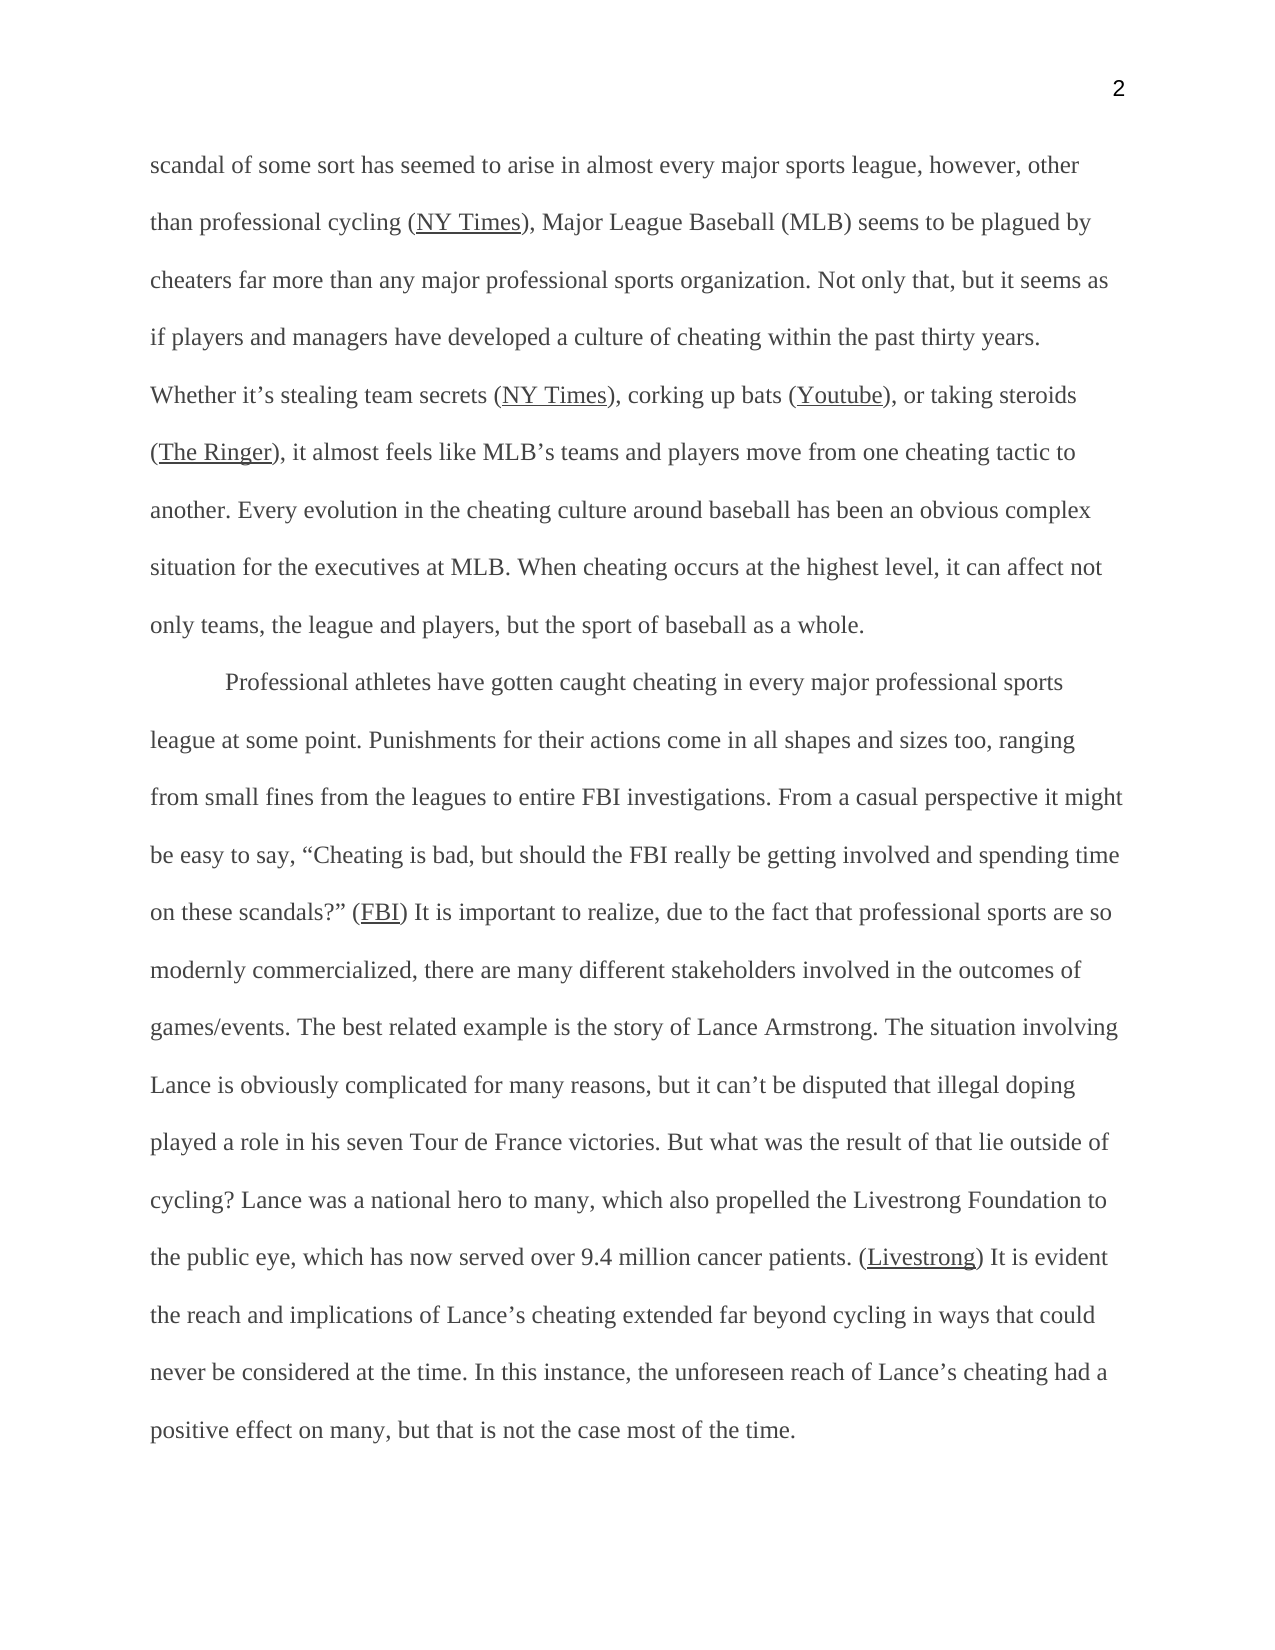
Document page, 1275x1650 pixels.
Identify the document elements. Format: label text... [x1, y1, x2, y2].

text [150, 150, 1125, 639]
text Professional athletes have gotten caught cheating in every major professional sports league at some point. Punishments for their actions come in all shapes and sizes too, ranging from small fines from the leagues to entire FBI investigations. From a casual perspective it might be easy to say, “Cheating is bad, but should the FBI really be getting involved and spending time on these scandals?” (FBI) It is important to realize, due to the fact that professional sports are so modernly commercialized, there are many different stakeholders involved in the outcomes of games/events. The best related example is the story of Lance Armstrong. The situation involving Lance is obviously complicated for many reasons, but it can’t be disputed that illegal doping played a role in his seven Tour de France victories. But what was the result of that lie outside of cycling? Lance was a national hero to many, which also propelled the Livestrong Foundation to the public eye, which has now served over 9.4 million cancer patients. (Livestrong) It is evident the reach and implications of Lance’s cheating extended far beyond cycling in ways that could never be considered at the time. In this instance, the unforeseen reach of Lance’s cheating had a positive effect on many, but that is not the case most of the time. [150, 667, 1125, 1444]
